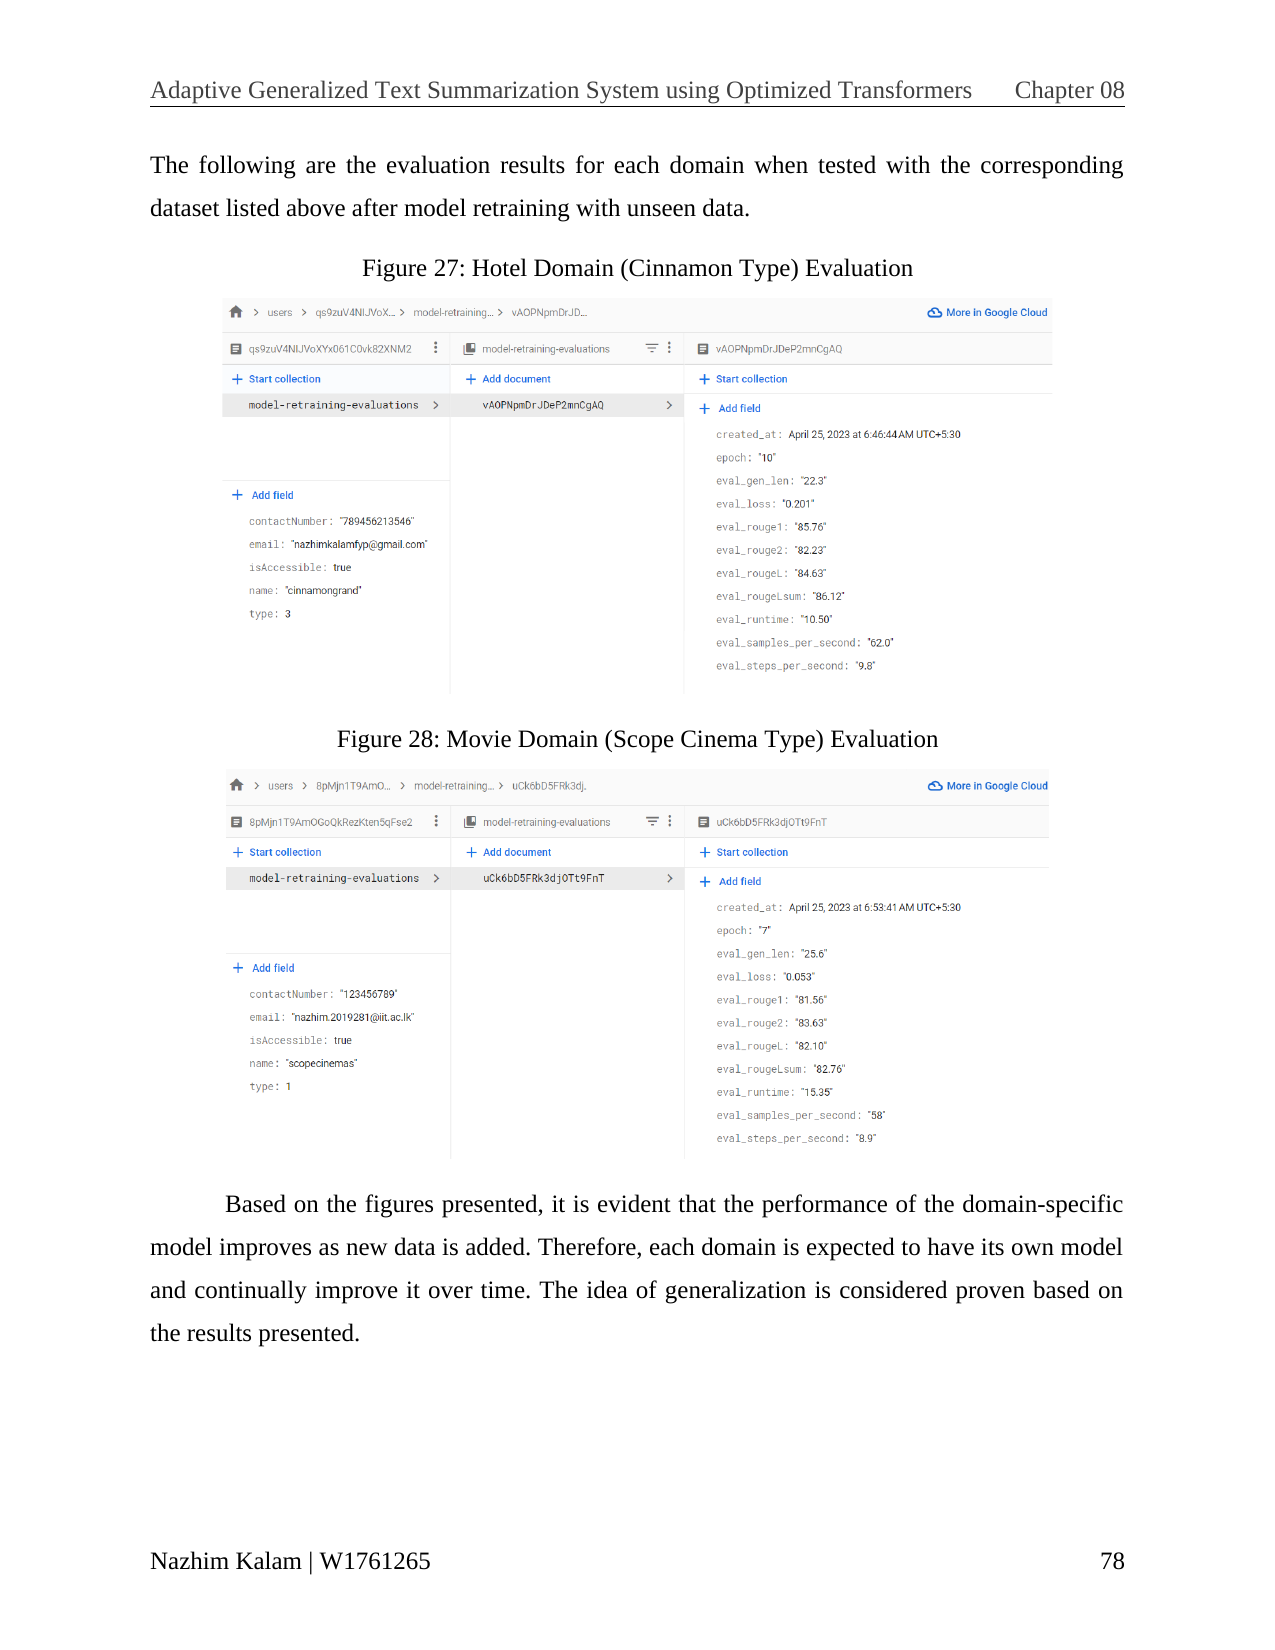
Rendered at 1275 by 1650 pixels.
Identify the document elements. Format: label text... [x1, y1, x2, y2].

picture [222, 298, 1053, 694]
text Based on the figures presented, it is evident that the performance of the domain-specific model improves as new data is added. Therefore, each domain is expected to have its own model and continually improve it over time. The idea of generalization is considered proven based on the results presented. [150, 1189, 1125, 1347]
text Figure 28: Movie Domain (Scope Cinema Type) Evaluation [150, 724, 1125, 752]
text The following are the evaluation results for each domain when tested with the corresponding dataset listed above after model retraining with unseen data. [150, 150, 1125, 222]
text Figure 27: Hotel Domain (Cinnamon Type) Evaluation [150, 253, 1125, 282]
picture [226, 769, 1049, 1159]
